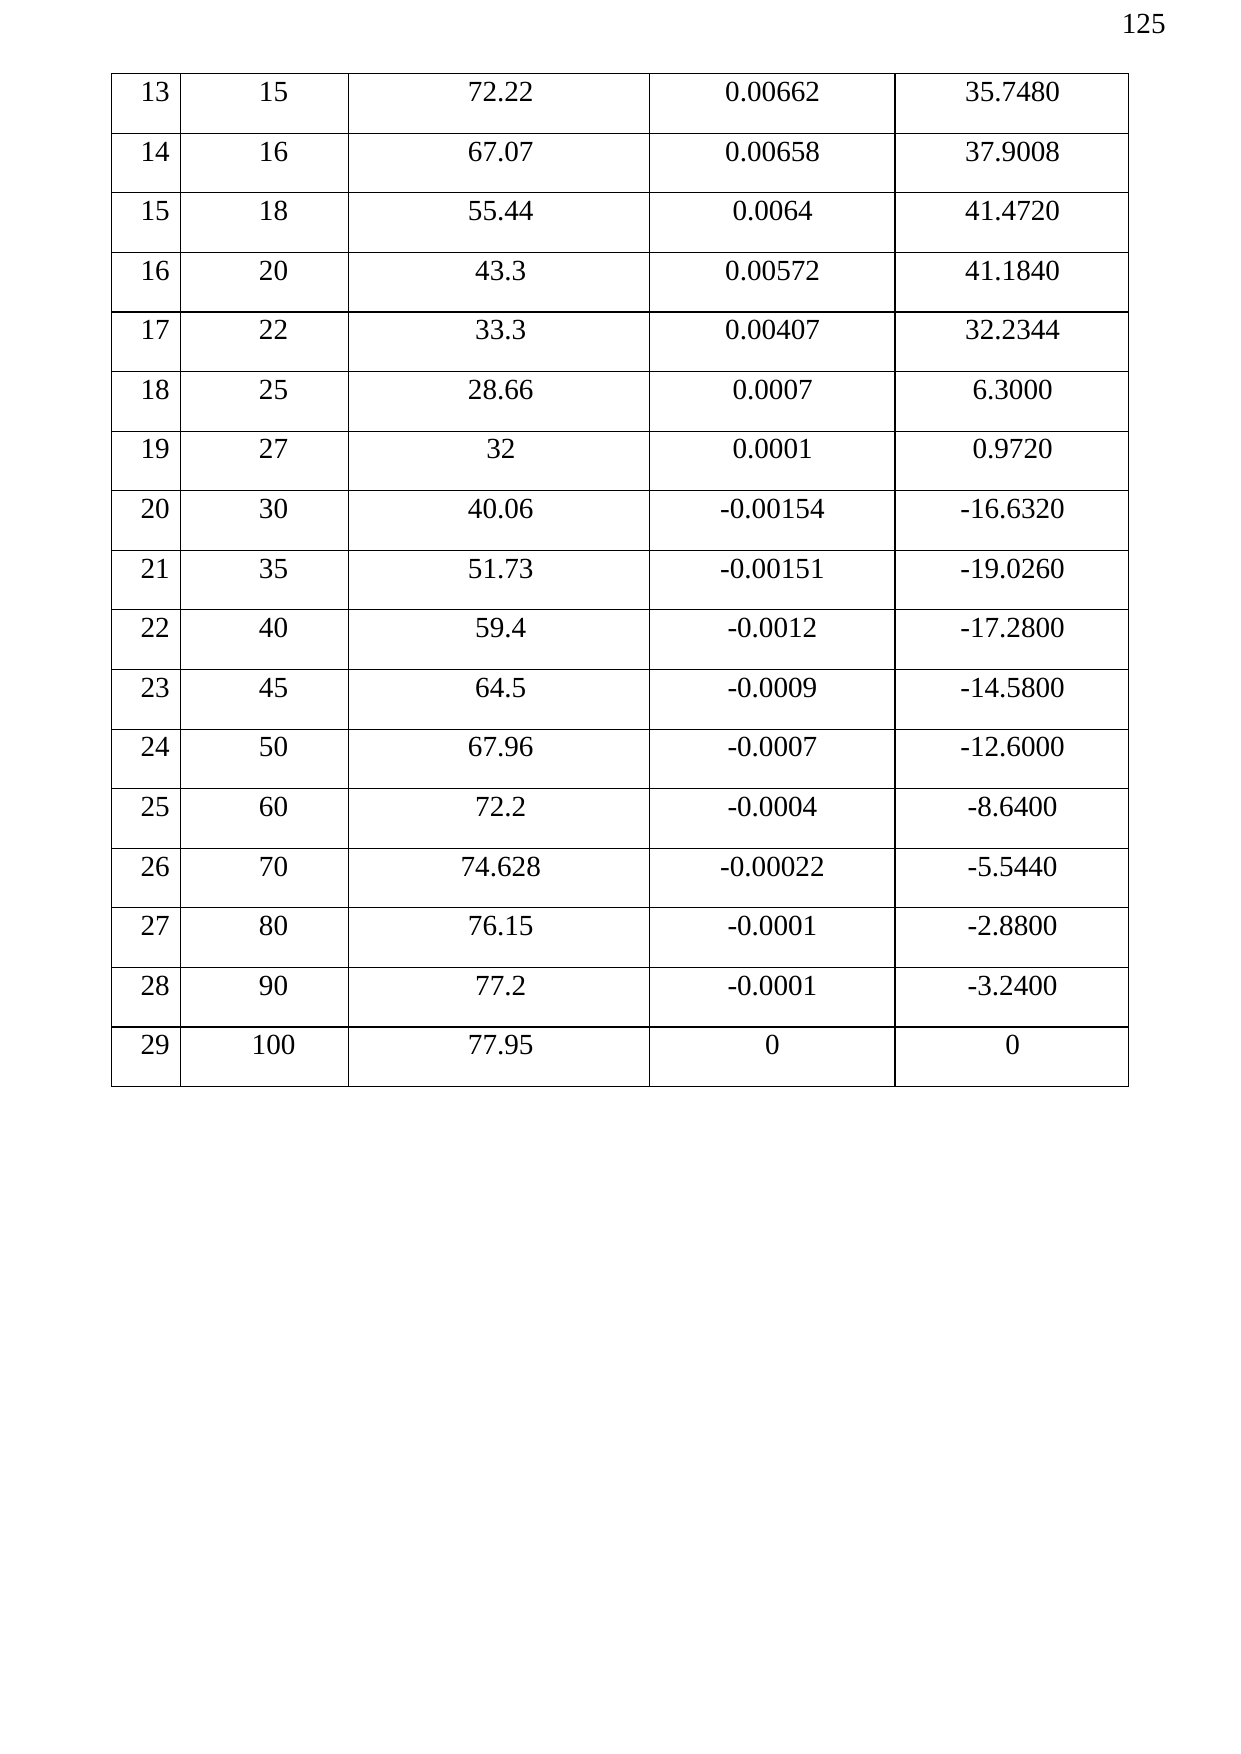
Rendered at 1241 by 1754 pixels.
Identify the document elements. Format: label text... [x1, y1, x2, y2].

table_cell 45 [181, 670, 348, 728]
table_cell 77.2 [349, 968, 649, 1026]
table_cell 25 [181, 372, 348, 431]
table_cell 100 [181, 1028, 348, 1086]
table_cell 15 [181, 74, 348, 133]
table_cell 19 [112, 432, 180, 490]
table_cell -16.6320 [896, 491, 1128, 550]
table_cell 90 [181, 968, 348, 1026]
table_cell -0.0001 [650, 968, 894, 1026]
table_cell 0.00572 [650, 253, 894, 311]
table_cell -5.5440 [896, 849, 1128, 907]
table_cell 74.628 [349, 849, 649, 907]
table_cell 0.00658 [650, 134, 894, 192]
table_cell 55.44 [349, 193, 649, 252]
table_cell 35 [181, 551, 348, 609]
table_cell 0.00662 [650, 74, 894, 133]
table_cell -12.6000 [896, 730, 1128, 788]
table_cell 67.96 [349, 730, 649, 788]
table_cell 26 [112, 849, 180, 907]
table_cell -2.8800 [896, 908, 1128, 967]
table_cell 16 [181, 134, 348, 192]
table_cell 67.07 [349, 134, 649, 192]
table_cell 6.3000 [896, 372, 1128, 431]
table_cell 18 [112, 372, 180, 431]
table_cell 0.9720 [896, 432, 1128, 490]
table_cell 40.06 [349, 491, 649, 550]
table_cell 20 [112, 491, 180, 550]
table_cell 43.3 [349, 253, 649, 311]
table_cell 22 [181, 313, 348, 371]
table_cell 0.00407 [650, 313, 894, 371]
table_cell 0.0064 [650, 193, 894, 252]
table_cell 41.1840 [896, 253, 1128, 311]
table_cell 60 [181, 789, 348, 848]
table_cell 20 [181, 253, 348, 311]
table_cell -0.0012 [650, 610, 894, 669]
table_cell 25 [112, 789, 180, 848]
table_cell 28.66 [349, 372, 649, 431]
table_cell 32.2344 [896, 313, 1128, 371]
table_cell 32 [349, 432, 649, 490]
table_cell 14 [112, 134, 180, 192]
table_cell -0.0004 [650, 789, 894, 848]
table_cell 16 [112, 253, 180, 311]
table_cell -17.2800 [896, 610, 1128, 669]
table_cell -0.00151 [650, 551, 894, 609]
table_cell -0.00022 [650, 849, 894, 907]
table_cell -0.00154 [650, 491, 894, 550]
table_cell 17 [112, 313, 180, 371]
table_cell 64.5 [349, 670, 649, 728]
table_cell -14.5800 [896, 670, 1128, 728]
table_cell 29 [112, 1028, 180, 1086]
table_cell 0.0001 [650, 432, 894, 490]
table_cell 21 [112, 551, 180, 609]
table_cell 76.15 [349, 908, 649, 967]
table_cell -3.2400 [896, 968, 1128, 1026]
table_cell 33.3 [349, 313, 649, 371]
table_cell 80 [181, 908, 348, 967]
table_cell 0 [650, 1028, 894, 1086]
table_cell 22 [112, 610, 180, 669]
table_cell 18 [181, 193, 348, 252]
table_cell 72.22 [349, 74, 649, 133]
table_cell 0.0007 [650, 372, 894, 431]
table_cell 70 [181, 849, 348, 907]
table_cell 24 [112, 730, 180, 788]
table_cell 50 [181, 730, 348, 788]
table_cell 0 [896, 1028, 1128, 1086]
table_cell 27 [181, 432, 348, 490]
table_cell -0.0009 [650, 670, 894, 728]
table_cell 41.4720 [896, 193, 1128, 252]
table_cell 27 [112, 908, 180, 967]
table_cell 40 [181, 610, 348, 669]
table_cell -0.0007 [650, 730, 894, 788]
table_cell -8.6400 [896, 789, 1128, 848]
table_cell 15 [112, 193, 180, 252]
table_cell 59.4 [349, 610, 649, 669]
table_cell 72.2 [349, 789, 649, 848]
table_cell 51.73 [349, 551, 649, 609]
table_cell -19.0260 [896, 551, 1128, 609]
table_cell 77.95 [349, 1028, 649, 1086]
table_cell 28 [112, 968, 180, 1026]
table_cell 30 [181, 491, 348, 550]
table_cell 37.9008 [896, 134, 1128, 192]
table_cell 35.7480 [896, 74, 1128, 133]
table_cell -0.0001 [650, 908, 894, 967]
table_cell 13 [112, 74, 180, 133]
table_cell 23 [112, 670, 180, 728]
